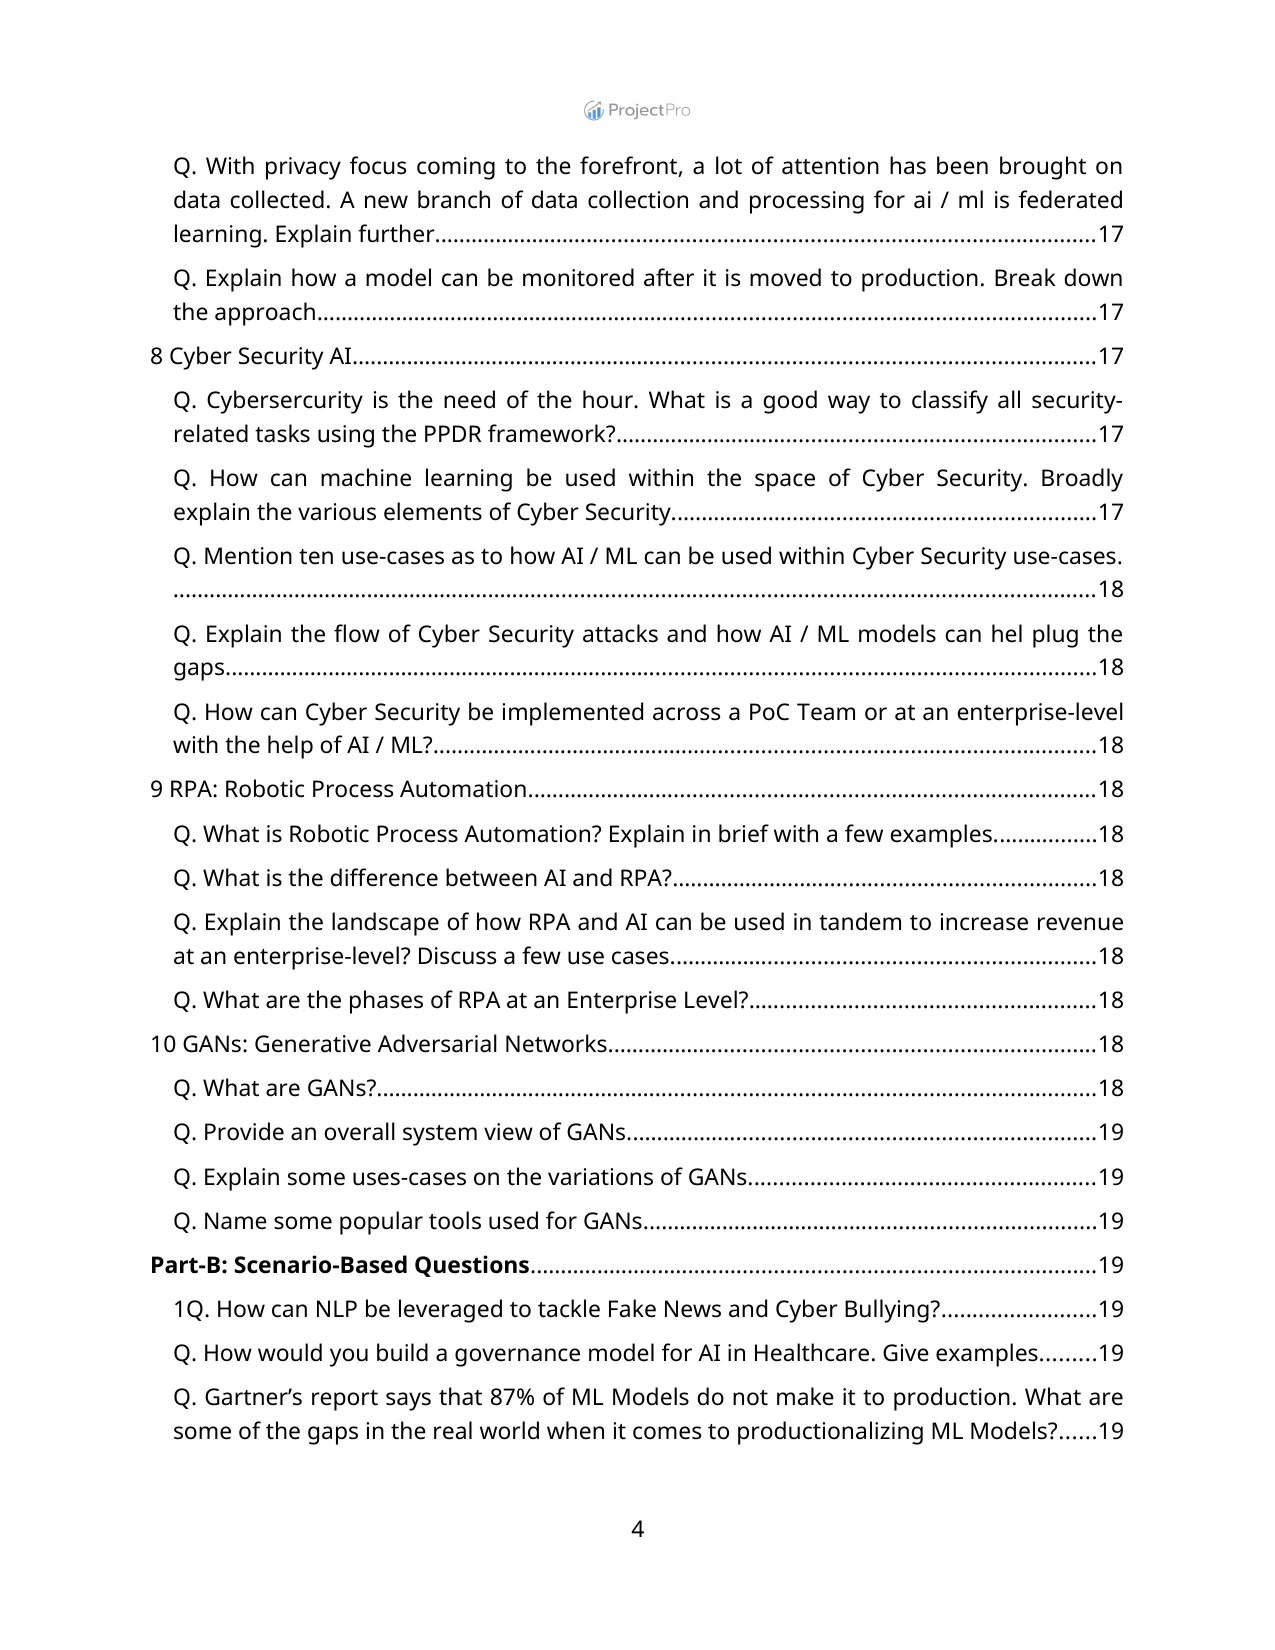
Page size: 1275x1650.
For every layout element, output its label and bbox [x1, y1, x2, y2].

picture [582, 75, 693, 149]
